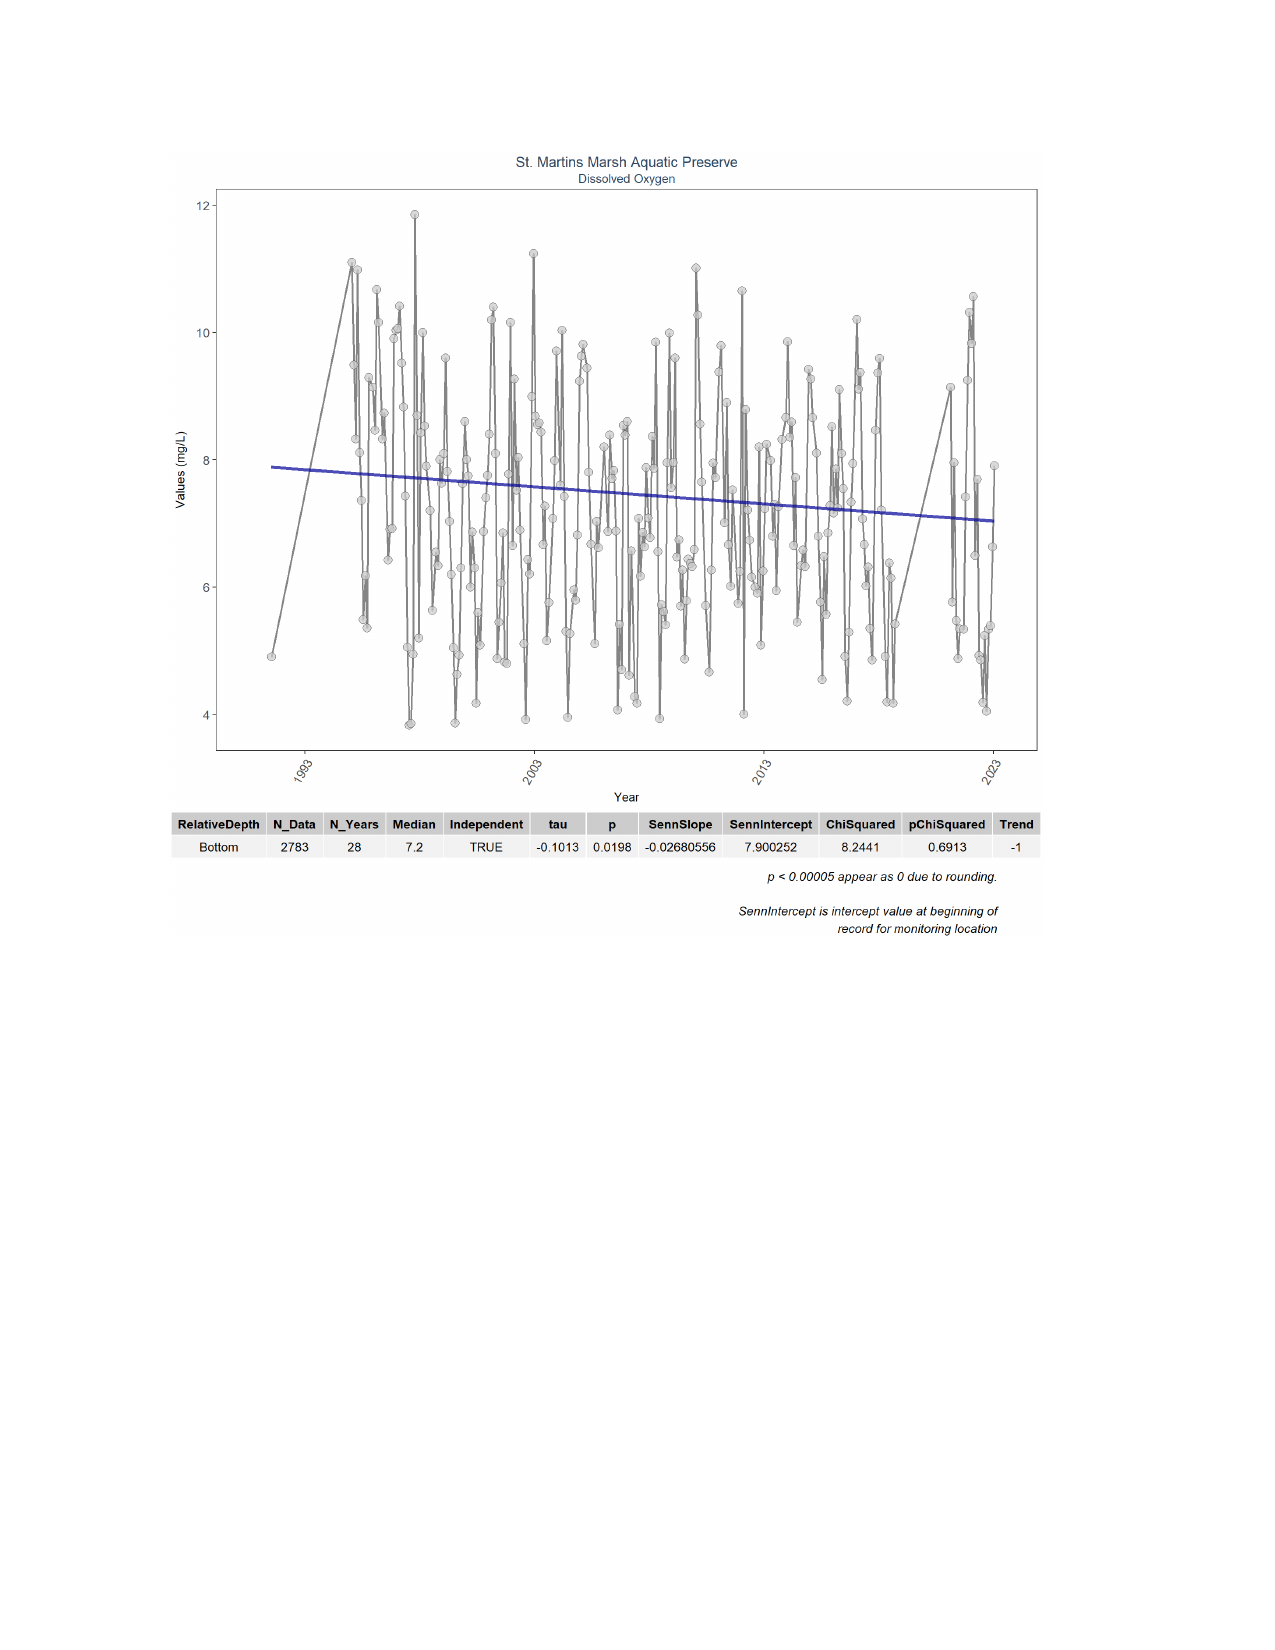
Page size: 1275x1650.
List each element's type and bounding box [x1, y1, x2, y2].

picture [168, 150, 1044, 938]
